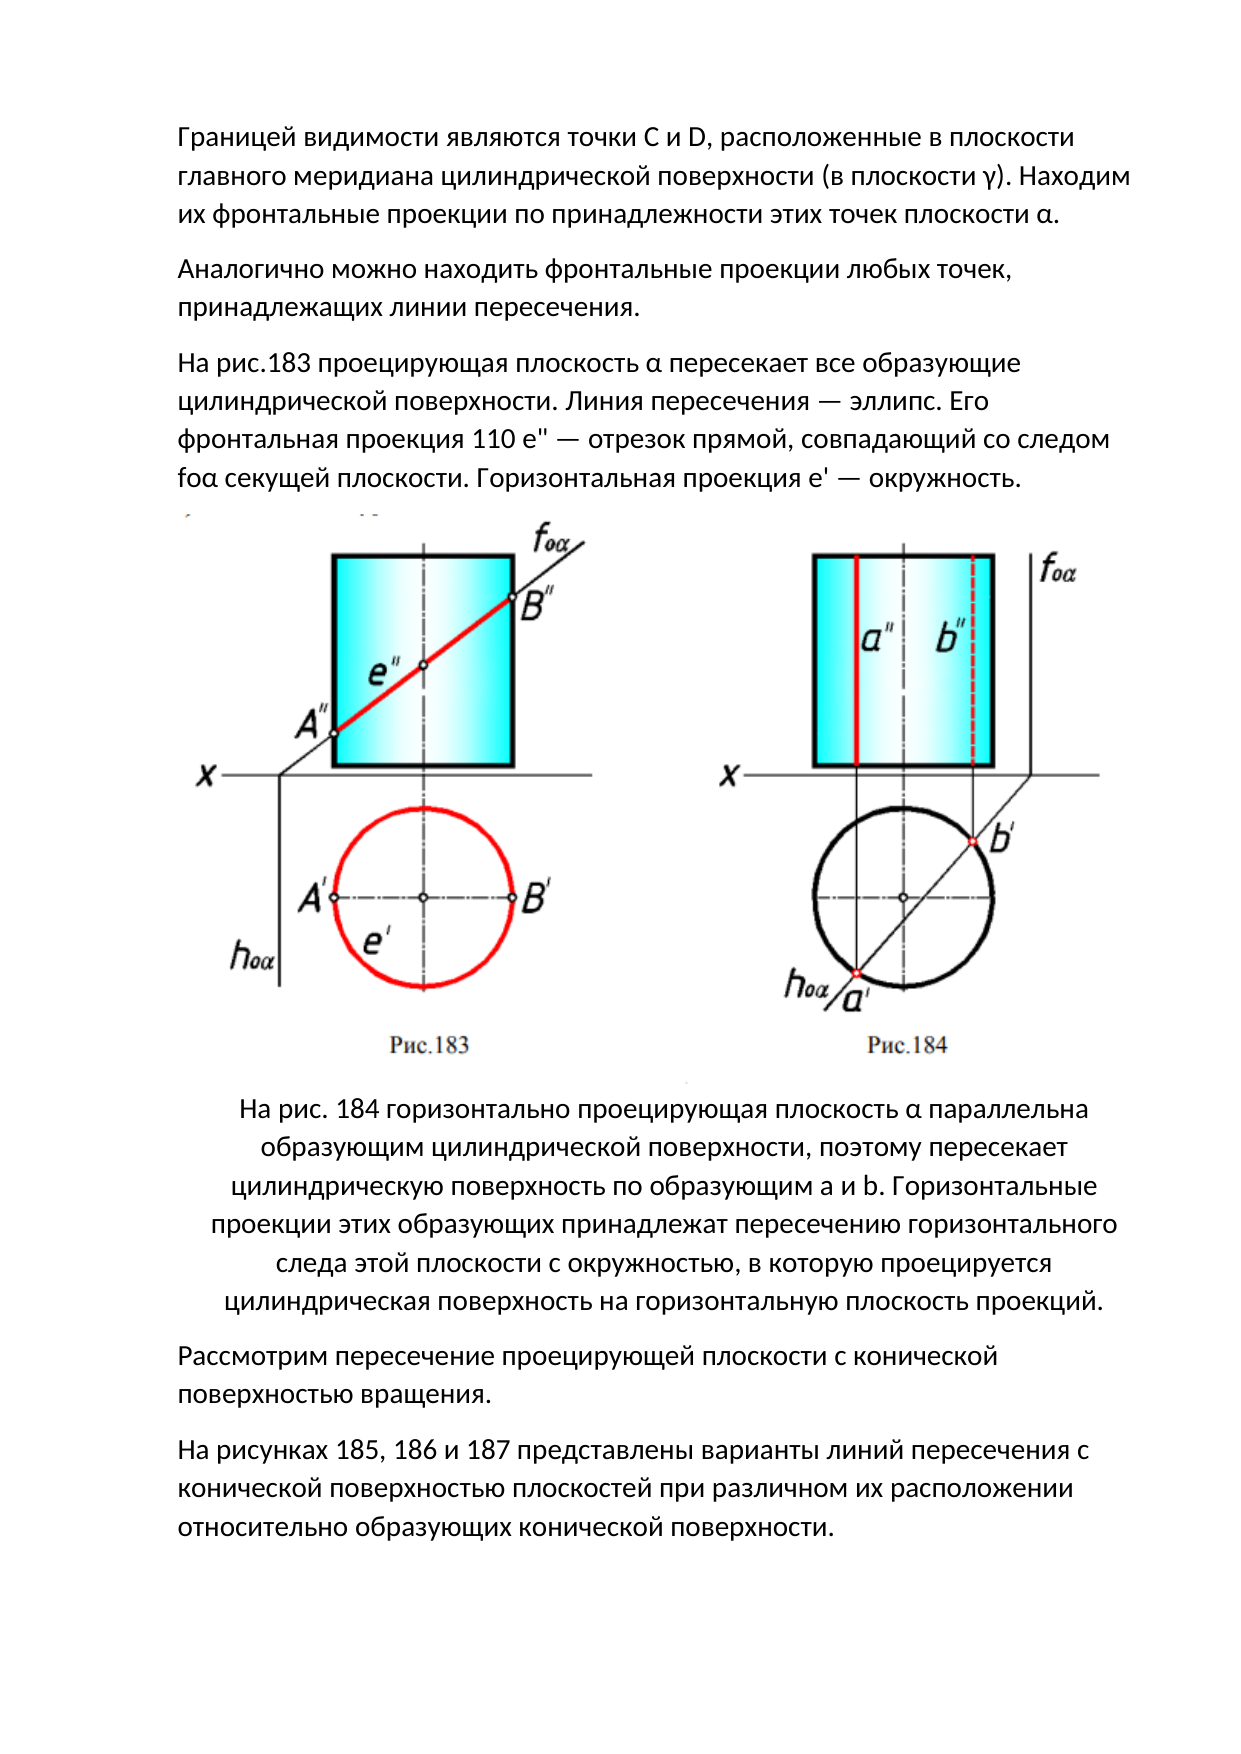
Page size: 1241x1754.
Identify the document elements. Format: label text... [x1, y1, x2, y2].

text На рис.183 проецирующая плоскость α пересекает все образующие цилиндрической поверхности. Линия пересечения — эллипс. Его фронтальная проекция 110 e" — отрезок прямой, совпадающий со следом fоα секущей плоскости. Горизонтальная проекция e' — окружность. [177, 344, 1152, 494]
text На рис. 184 горизонтально проецирующая плоскость α параллельна образующим цилиндрической поверхности, поэтому пересекает цилиндрическую поверхность по образующим a и b. Горизонтальные проекции этих образующих принадлежат пересечению горизонтального следа этой плоскости с окружностью, в которую проецируется цилиндрическая поверхность на горизонтальную плоскость проекций. [177, 1087, 1152, 1318]
text Рассмотрим пересечение проецирующей плоскости с конической поверхностью вращения. [177, 1337, 1152, 1411]
text На рисунках 185, 186 и 187 представлены варианты линий пересечения с конической поверхностью плоскостей при различном их расположении относительно образующих конической поверхности. [177, 1431, 1152, 1543]
text Аналогично можно находить фронтальные проекции любых точек, принадлежащих линии пересечения. [177, 250, 1152, 324]
picture [177, 514, 1152, 1087]
text Границей видимости являются точки С и D, расположенные в плоскости главного меридиана цилиндрической поверхности (в плоскости γ). Находим их фронтальные проекции по принадлежности этих точек плоскости α. [177, 118, 1152, 231]
